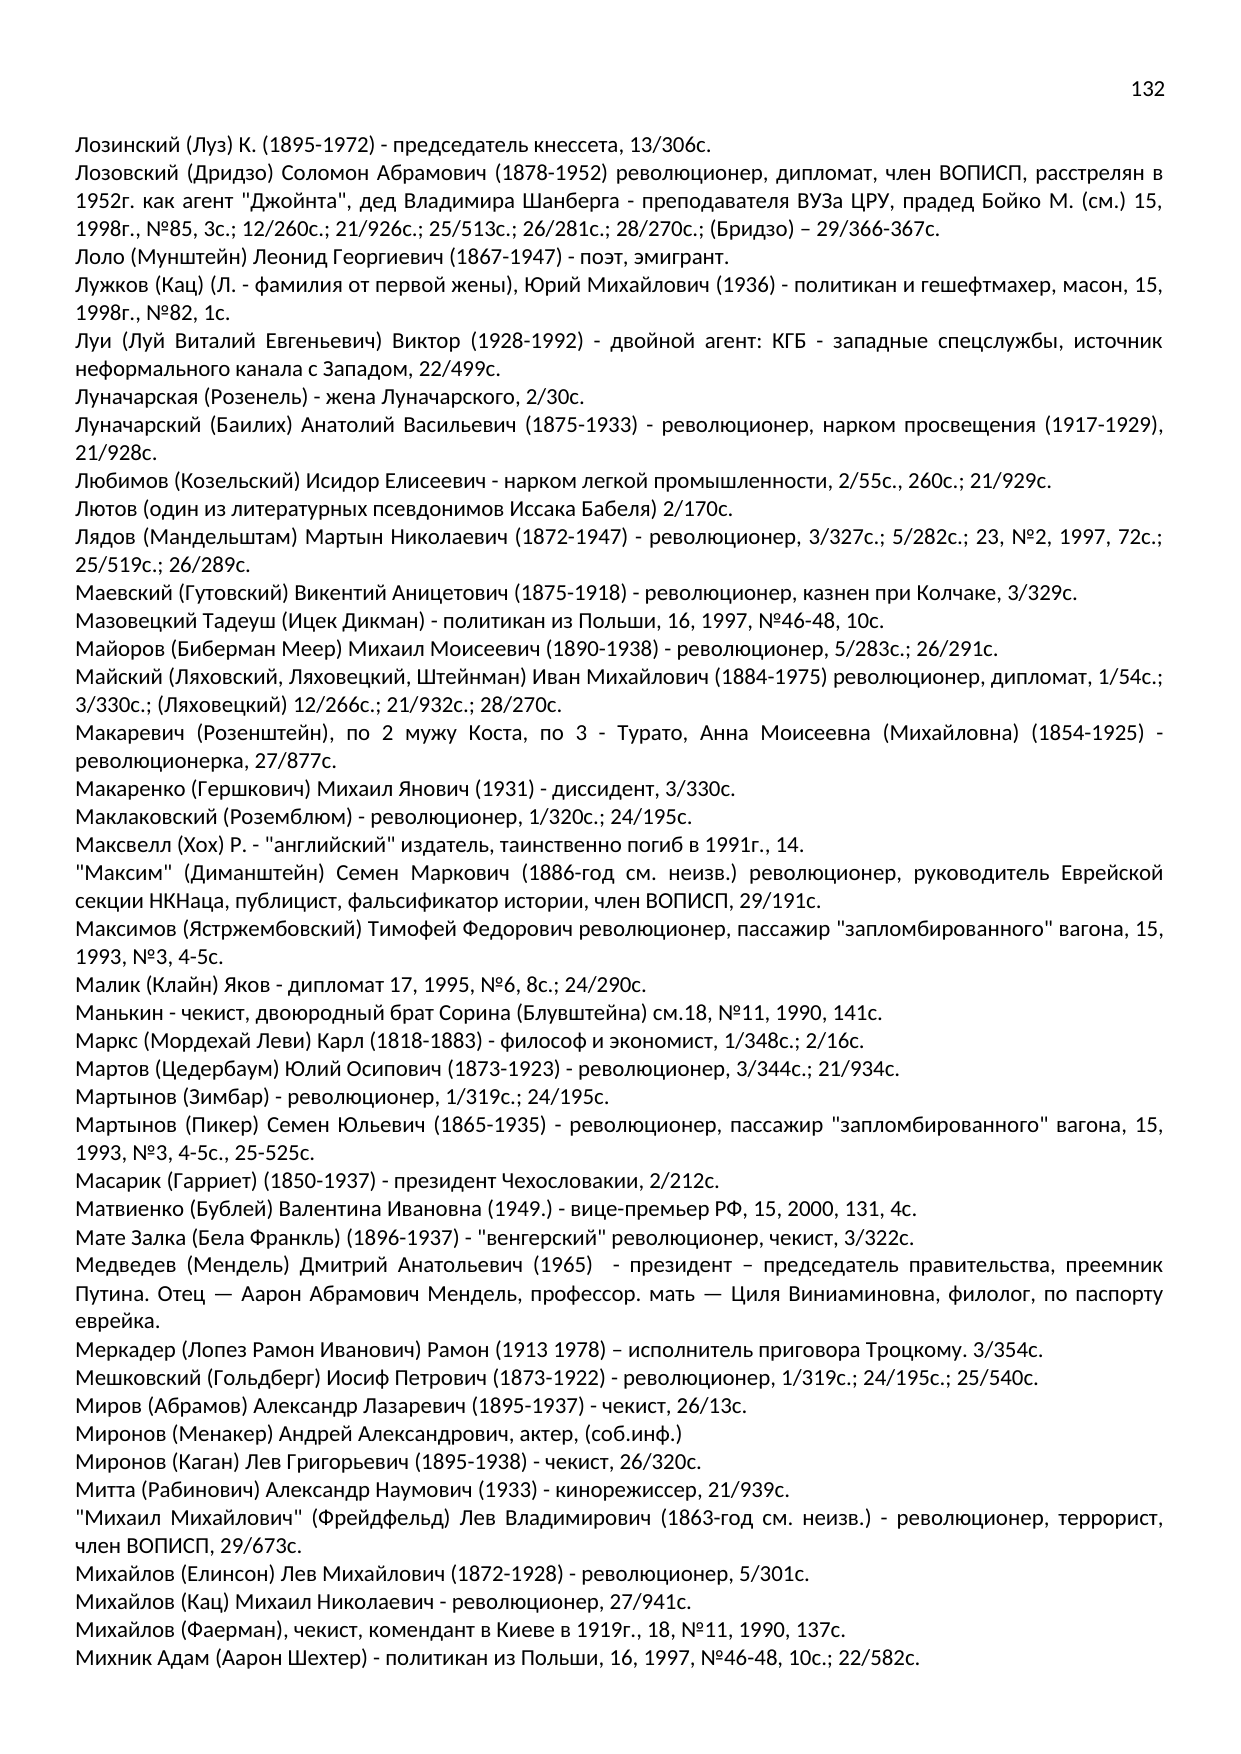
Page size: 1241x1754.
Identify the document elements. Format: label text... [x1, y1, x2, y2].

text Макаревич (Розенштейн), по 2 мужу Коста, по 3 - Турато, Анна Моисеевна (Михайловна) (1854-1925) - революционерка, 27/877с. [75, 718, 1165, 774]
text Малик (Клайн) Яков - дипломат 17, 1995, №6, 8с.; 24/290с. [75, 970, 1165, 998]
text Миров (Абрамов) Александр Лазаревич (1895-1937) - чекист, 26/13с. [75, 1391, 1165, 1419]
text Максвелл (Хох) Р. - "английский" издатель, таинственно погиб в 1991г., 14. [75, 830, 1165, 858]
text Мартов (Цедербаум) Юлий Осипович (1873-1923) - революционер, 3/344с.; 21/934с. [75, 1054, 1165, 1082]
text Мартынов (Зимбар) - революционер, 1/319с.; 24/195с. [75, 1082, 1165, 1111]
text Майоров (Биберман Меер) Михаил Моисеевич (1890-1938) - революционер, 5/283с.; 26/291с. [75, 634, 1165, 662]
text Лоло (Мунштейн) Леонид Георгиевич (1867-1947) - поэт, эмигрант. [75, 242, 1165, 270]
text Мате Залка (Бела Франкль) (1896-1937) - "венгерский" революционер, чекист, 3/322с. [75, 1223, 1165, 1251]
text Медведев (Мендель) Дмитрий Анатольевич (1965) - президент – председатель правительства, преемник Путина. Отец — Аарон Абрамович Мендель, профессор. мать — Циля Виниаминовна, филолог, по паспорту еврейка. [75, 1251, 1165, 1335]
text Максимов (Ястржембовский) Тимофей Федорович революционер, пассажир "запломбированного" вагона, 15, 1993, №3, 4-5с. [75, 914, 1165, 970]
text Мартынов (Пикер) Семен Юльевич (1865-1935) - революционер, пассажир "запломбированного" вагона, 15, 1993, №3, 4-5с., 25-525с. [75, 1111, 1165, 1167]
text Меркадер (Лопез Рамон Иванович) Рамон (1913 1978) – исполнитель приговора Троцкому. 3/354с. [75, 1335, 1165, 1363]
text Маевский (Гутовский) Викентий Аницетович (1875-1918) - революционер, казнен при Колчаке, 3/329с. [75, 578, 1165, 606]
text Масарик (Гарриет) (1850-1937) - президент Чехословакии, 2/212с. [75, 1167, 1165, 1194]
text Михник Адам (Аарон Шехтер) - политикан из Польши, 16, 1997, №46-48, 10с.; 22/582с. [75, 1643, 1165, 1671]
text Миронов (Менакер) Андрей Александрович, актер, (соб.инф.) [75, 1419, 1165, 1447]
text Лужков (Кац) (Л. - фамилия от первой жены), Юрий Михайлович (1936) - политикан и гешефтмахер, масон, 15, 1998г., №82, 1с. [75, 270, 1165, 326]
text Михайлов (Елинсон) Лев Михайлович (1872-1928) - революционер, 5/301с. [75, 1559, 1165, 1587]
text Михайлов (Фаерман), чекист, комендант в Киеве в 1919г., 18, №11, 1990, 137с. [75, 1615, 1165, 1643]
text Лядов (Мандельштам) Мартын Николаевич (1872-1947) - революционер, 3/327с.; 5/282с.; 23, №2, 1997, 72с.; 25/519с.; 26/289с. [75, 522, 1165, 578]
text Мешковский (Гольдберг) Иосиф Петрович (1873-1922) - революционер, 1/319с.; 24/195с.; 25/540с. [75, 1363, 1165, 1391]
text Митта (Рабинович) Александр Наумович (1933) - кинорежиссер, 21/939с. [75, 1475, 1165, 1503]
text Луначарский (Баилих) Анатолий Васильевич (1875-1933) - революционер, нарком просвещения (1917-1929), 21/928с. [75, 410, 1165, 466]
text Маклаковский (Роземблюм) - революционер, 1/320с.; 24/195с. [75, 802, 1165, 830]
text Луи (Луй Виталий Евгеньевич) Виктор (1928-1992) - двойной агент: КГБ - западные спецслужбы, источник неформального канала с Западом, 22/499с. [75, 326, 1165, 382]
text Макаренко (Гершкович) Михаил Янович (1931) - диссидент, 3/330с. [75, 774, 1165, 802]
text Лозовский (Дридзо) Соломон Абрамович (1878-1952) революционер, дипломат, член ВОПИСП, расстрелян в 1952г. как агент "Джойнта", дед Владимира Шанберга - преподавателя ВУЗа ЦРУ, прадед Бойко М. (см.) 15, 1998г., №85, 3с.; 12/260с.; 21/926с.; 25/513с.; 26/281с.; 28/270с.; (Бридзо) – 29/366-367с. [75, 158, 1165, 242]
text Матвиенко (Бублей) Валентина Ивановна (1949.) - вице-премьер РФ, 15, 2000, 131, 4с. [75, 1194, 1165, 1223]
text Михайлов (Кац) Михаил Николаевич - революционер, 27/941с. [75, 1587, 1165, 1615]
text "Михаил Михайлович" (Фрейдфельд) Лев Владимирович (1863-год см. неизв.) - революционер, террорист, член ВОПИСП, 29/673с. [75, 1503, 1165, 1559]
text Мазовецкий Тадеуш (Ицек Дикман) - политикан из Польши, 16, 1997, №46-48, 10с. [75, 606, 1165, 634]
text Манькин - чекист, двоюродный брат Сорина (Блувштейна) см.18, №11, 1990, 141с. [75, 998, 1165, 1026]
text Лютов (один из литературных псевдонимов Иссака Бабеля) 2/170с. [75, 494, 1165, 522]
text Любимов (Козельский) Исидор Елисеевич - нарком легкой промышленности, 2/55с., 260с.; 21/929с. [75, 466, 1165, 494]
text "Максим" (Диманштейн) Семен Маркович (1886-год см. неизв.) революционер, руководитель Еврейской секции НКНаца, публицист, фальсификатор истории, член ВОПИСП, 29/191с. [75, 858, 1165, 914]
text Миронов (Каган) Лев Григорьевич (1895-1938) - чекист, 26/320с. [75, 1447, 1165, 1475]
text Маркс (Мордехай Леви) Карл (1818-1883) - философ и экономист, 1/348с.; 2/16с. [75, 1026, 1165, 1054]
text Луначарская (Розенель) - жена Луначарского, 2/30с. [75, 382, 1165, 410]
text Лозинский (Луз) К. (1895-1972) - председатель кнессета, 13/306с. [75, 130, 1165, 158]
text Майский (Ляховский, Ляховецкий, Штейнман) Иван Михайлович (1884-1975) революционер, дипломат, 1/54с.; 3/330с.; (Ляховецкий) 12/266с.; 21/932с.; 28/270с. [75, 662, 1165, 718]
